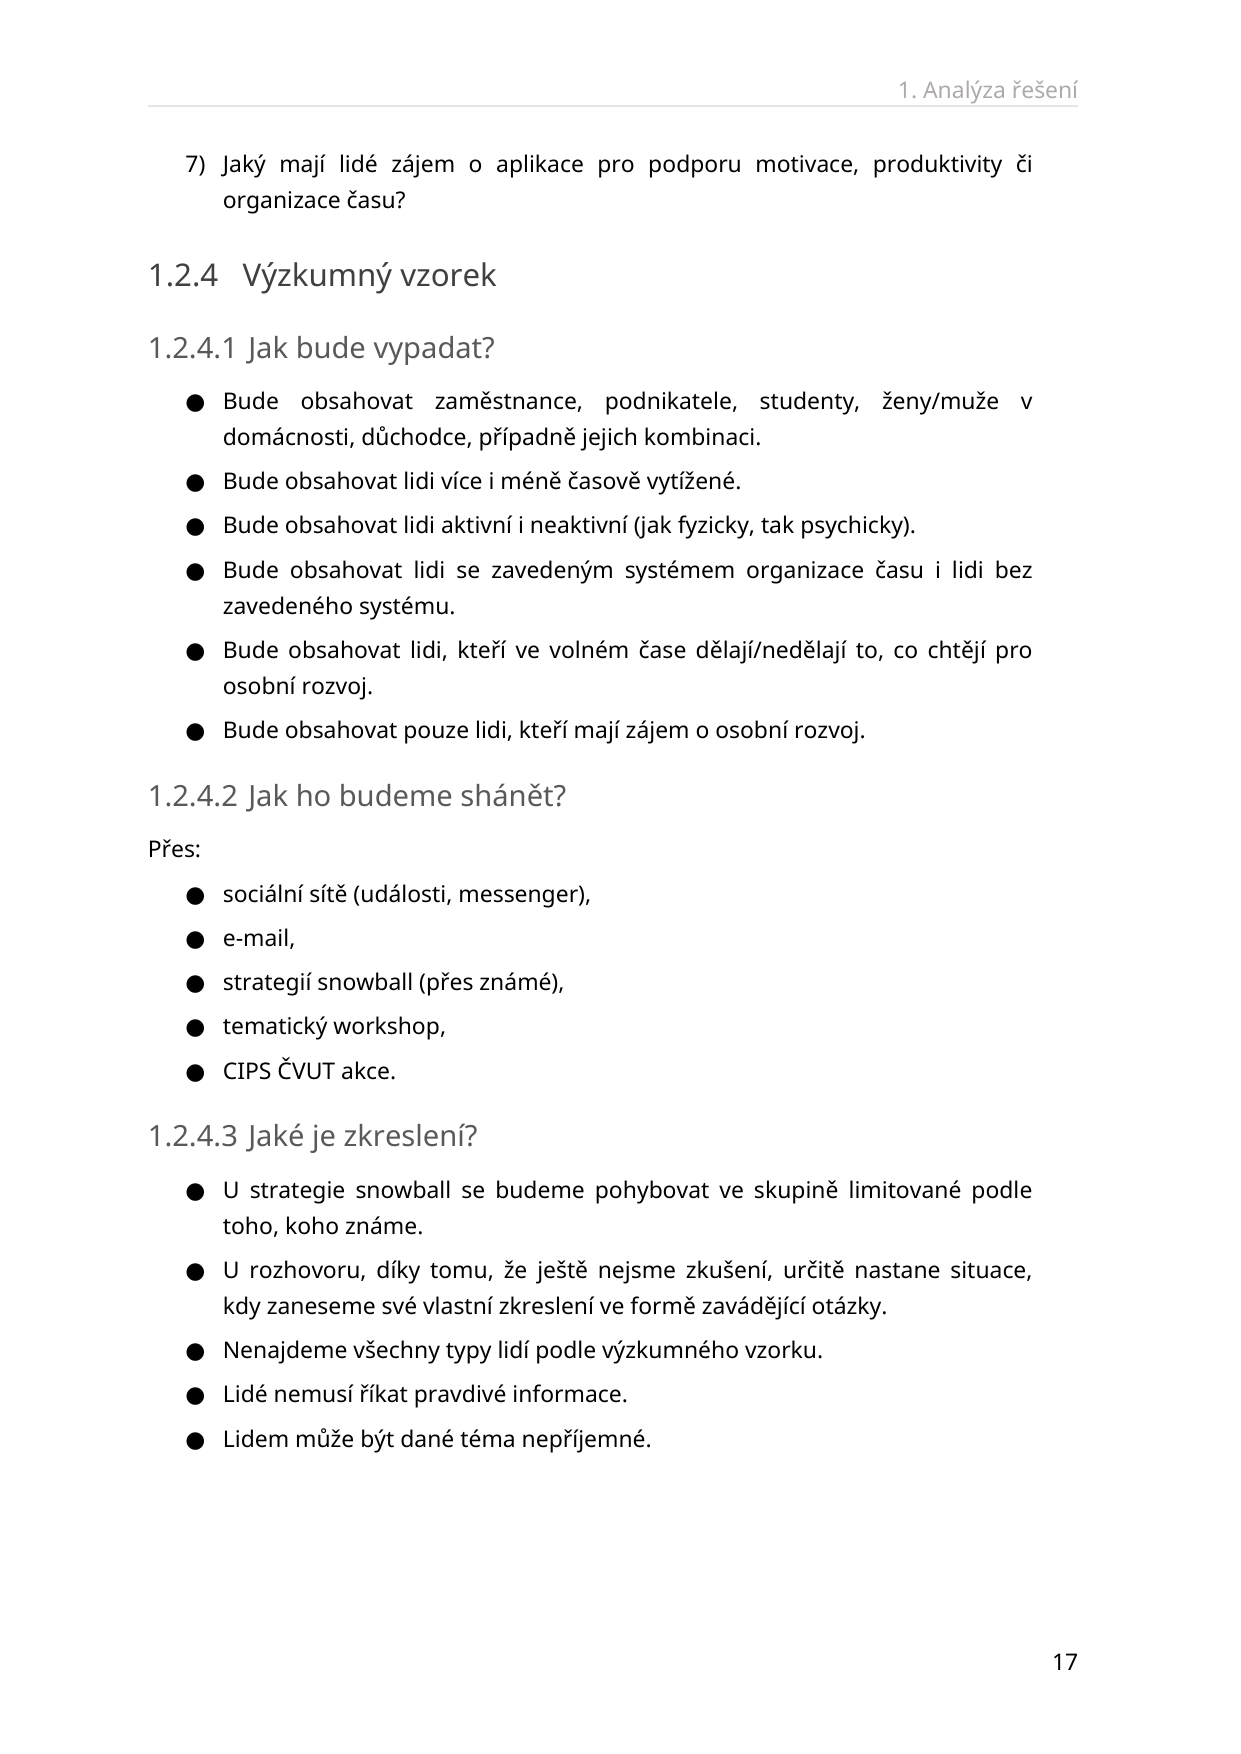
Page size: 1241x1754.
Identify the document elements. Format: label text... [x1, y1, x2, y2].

list U rozhovoru, díky tomu, že ještě nejsme zkušení, určitě nastane situace, kdy zaneseme své vlastní zkreslení ve formě zavádějící otázky. [185, 1254, 1033, 1321]
list CIPS ČVUT akce. [185, 1054, 1033, 1086]
list Bude obsahovat lidi více i méně časově vytížené. [185, 465, 1033, 496]
list strategií snowball (přes známé), [185, 966, 1033, 997]
subtitle Jaké je zkreslení? [148, 1116, 1033, 1155]
text Přes: [148, 833, 1033, 864]
list Jaký mají lidé zájem o aplikace pro podporu motivace, produktivity či organizace času? [185, 148, 1033, 215]
subtitle Výzkumný vzorek [148, 253, 1033, 296]
list sociální sítě (události, messenger), [185, 877, 1033, 909]
list U strategie snowball se budeme pohybovat ve skupině limitované podle toho, koho známe. [185, 1174, 1033, 1241]
subtitle Jak bude vypadat? [148, 327, 1033, 367]
list Lidem může být dané téma nepříjemné. [185, 1423, 1033, 1454]
list Bude obsahovat pouze lidi, kteří mají zájem o osobní rozvoj. [185, 714, 1033, 745]
list e-mail, [185, 922, 1033, 953]
list Lidé nemusí říkat pravdivé informace. [185, 1378, 1033, 1409]
list tematický workshop, [185, 1010, 1033, 1042]
list Nenajdeme všechny typy lidí podle výzkumného vzorku. [185, 1334, 1033, 1365]
subtitle Jak ho budeme shánět? [148, 775, 1033, 815]
list Bude obsahovat lidi aktivní i neaktivní (jak fyzicky, tak psychicky). [185, 509, 1033, 541]
list Bude obsahovat zaměstnance, podnikatele, studenty, ženy/muže v domácnosti, důchodce, případně jejich kombinaci. [185, 385, 1033, 452]
list Bude obsahovat lidi, kteří ve volném čase dělají/nedělají to, co chtějí pro osobní rozvoj. [185, 634, 1033, 701]
list Bude obsahovat lidi se zavedeným systémem organizace času i lidi bez zavedeného systému. [185, 554, 1033, 621]
